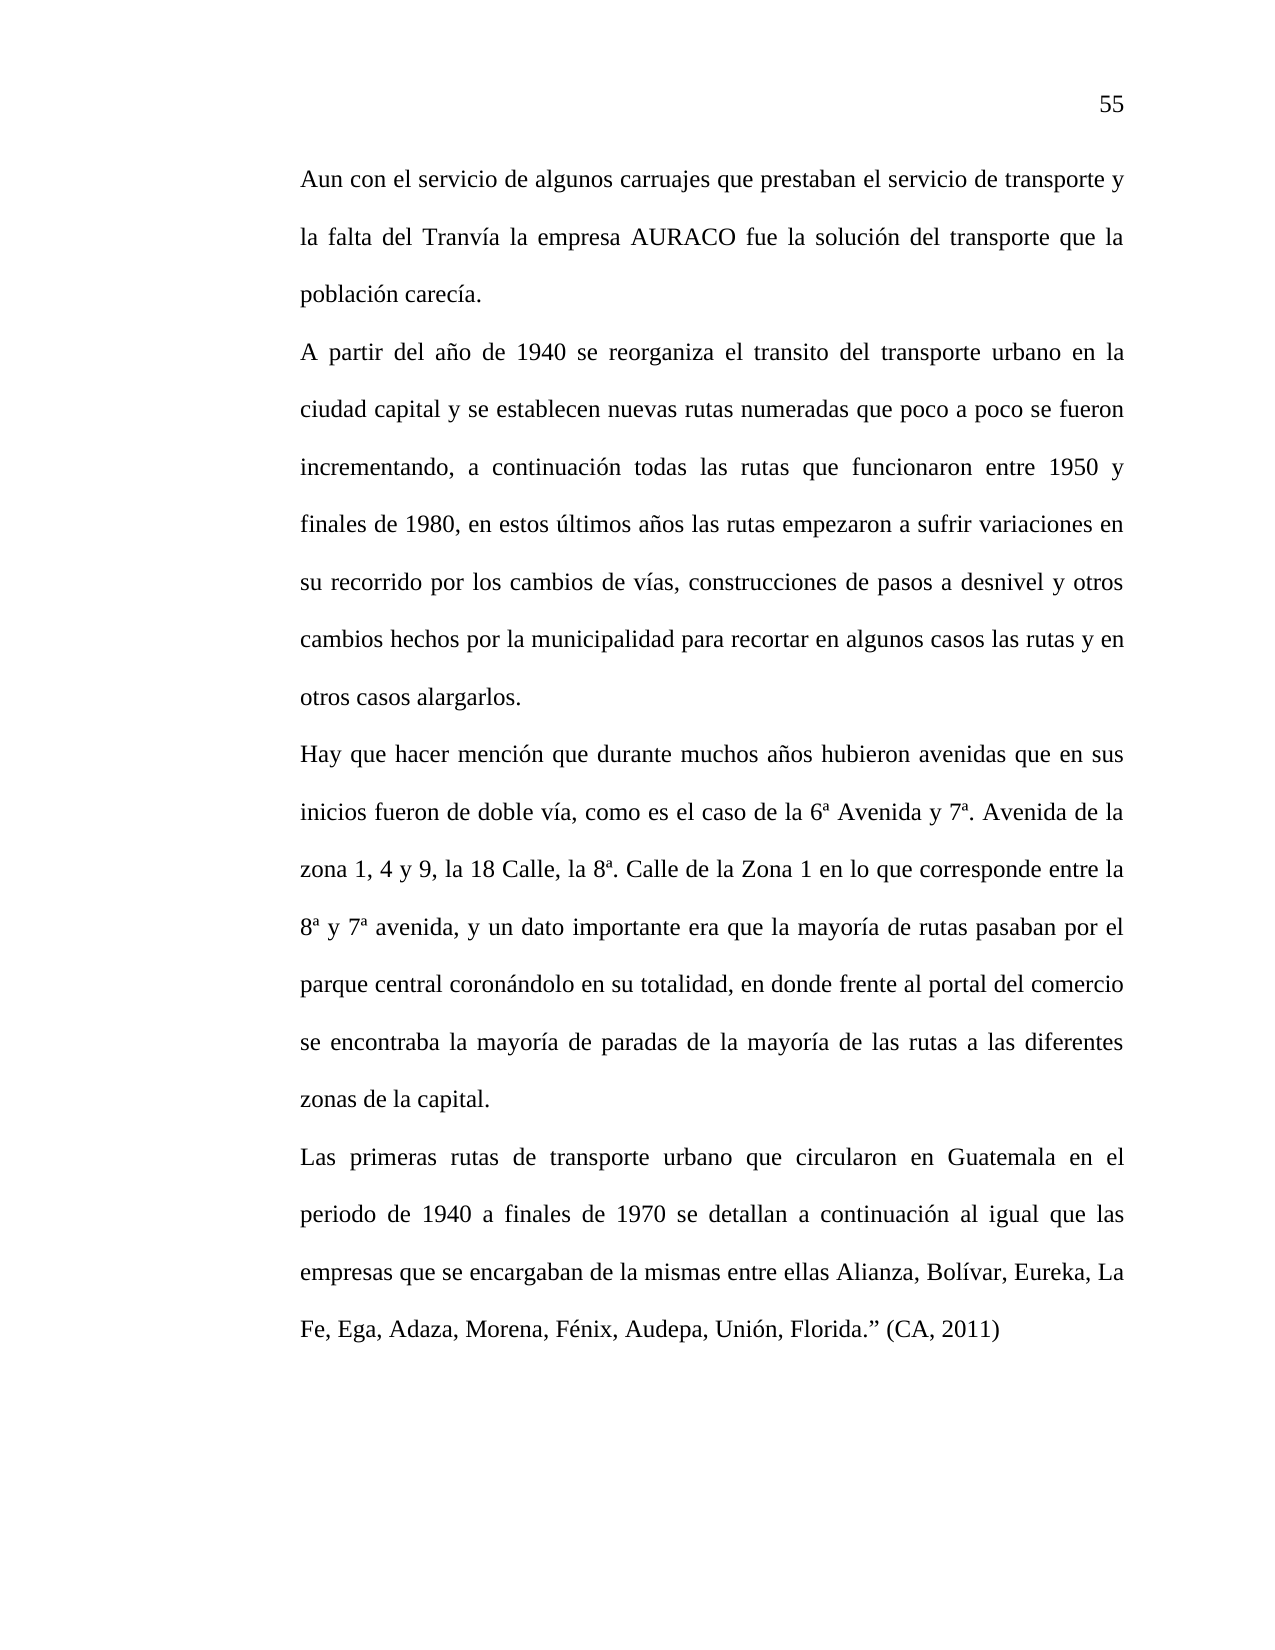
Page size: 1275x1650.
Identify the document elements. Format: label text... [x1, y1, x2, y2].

text A partir del año de 1940 se reorganiza el transito del transporte urbano en la ciudad capital y se establecen nuevas rutas numeradas que poco a poco se fueron incrementando, a continuación todas las rutas que funcionaron entre 1950 y finales de 1980, en estos últimos años las rutas empezaron a sufrir variaciones en su recorrido por los cambios de vías, construcciones de pasos a desnivel y otros cambios hechos por la municipalidad para recortar en algunos casos las rutas y en otros casos alargarlos. [300, 337, 1125, 711]
text Las primeras rutas de transporte urbano que circularon en Guatemala en el periodo de 1940 a finales de 1970 se detallan a continuación al igual que las empresas que se encargaban de la mismas entre ellas Alianza, Bolívar, Eureka, La Fe, Ega, Adaza, Morena, Fénix, Audepa, Unión, Florida.” [300, 1142, 1125, 1343]
text Aun con el servicio de algunos carruajes que prestaban el servicio de transporte y la falta del Tranvía la empresa AURACO fue la solución del transporte que la población carecía. [300, 164, 1125, 308]
text Hay que hacer mención que durante muchos años hubieron avenidas que en sus inicios fueron de doble vía, como es el caso de la 6ª Avenida y 7ª. Avenida de la zona 1, 4 y 9, la 18 Calle, la 8ª. Calle de la Zona 1 en lo que corresponde entre la 8ª y 7ª avenida, y un dato importante era que la mayoría de rutas pasaban por el parque central coronándolo en su totalidad, en donde frente al portal del comercio se encontraba la mayoría de paradas de la mayoría de las rutas a las diferentes zonas de la capital. [300, 739, 1125, 1113]
